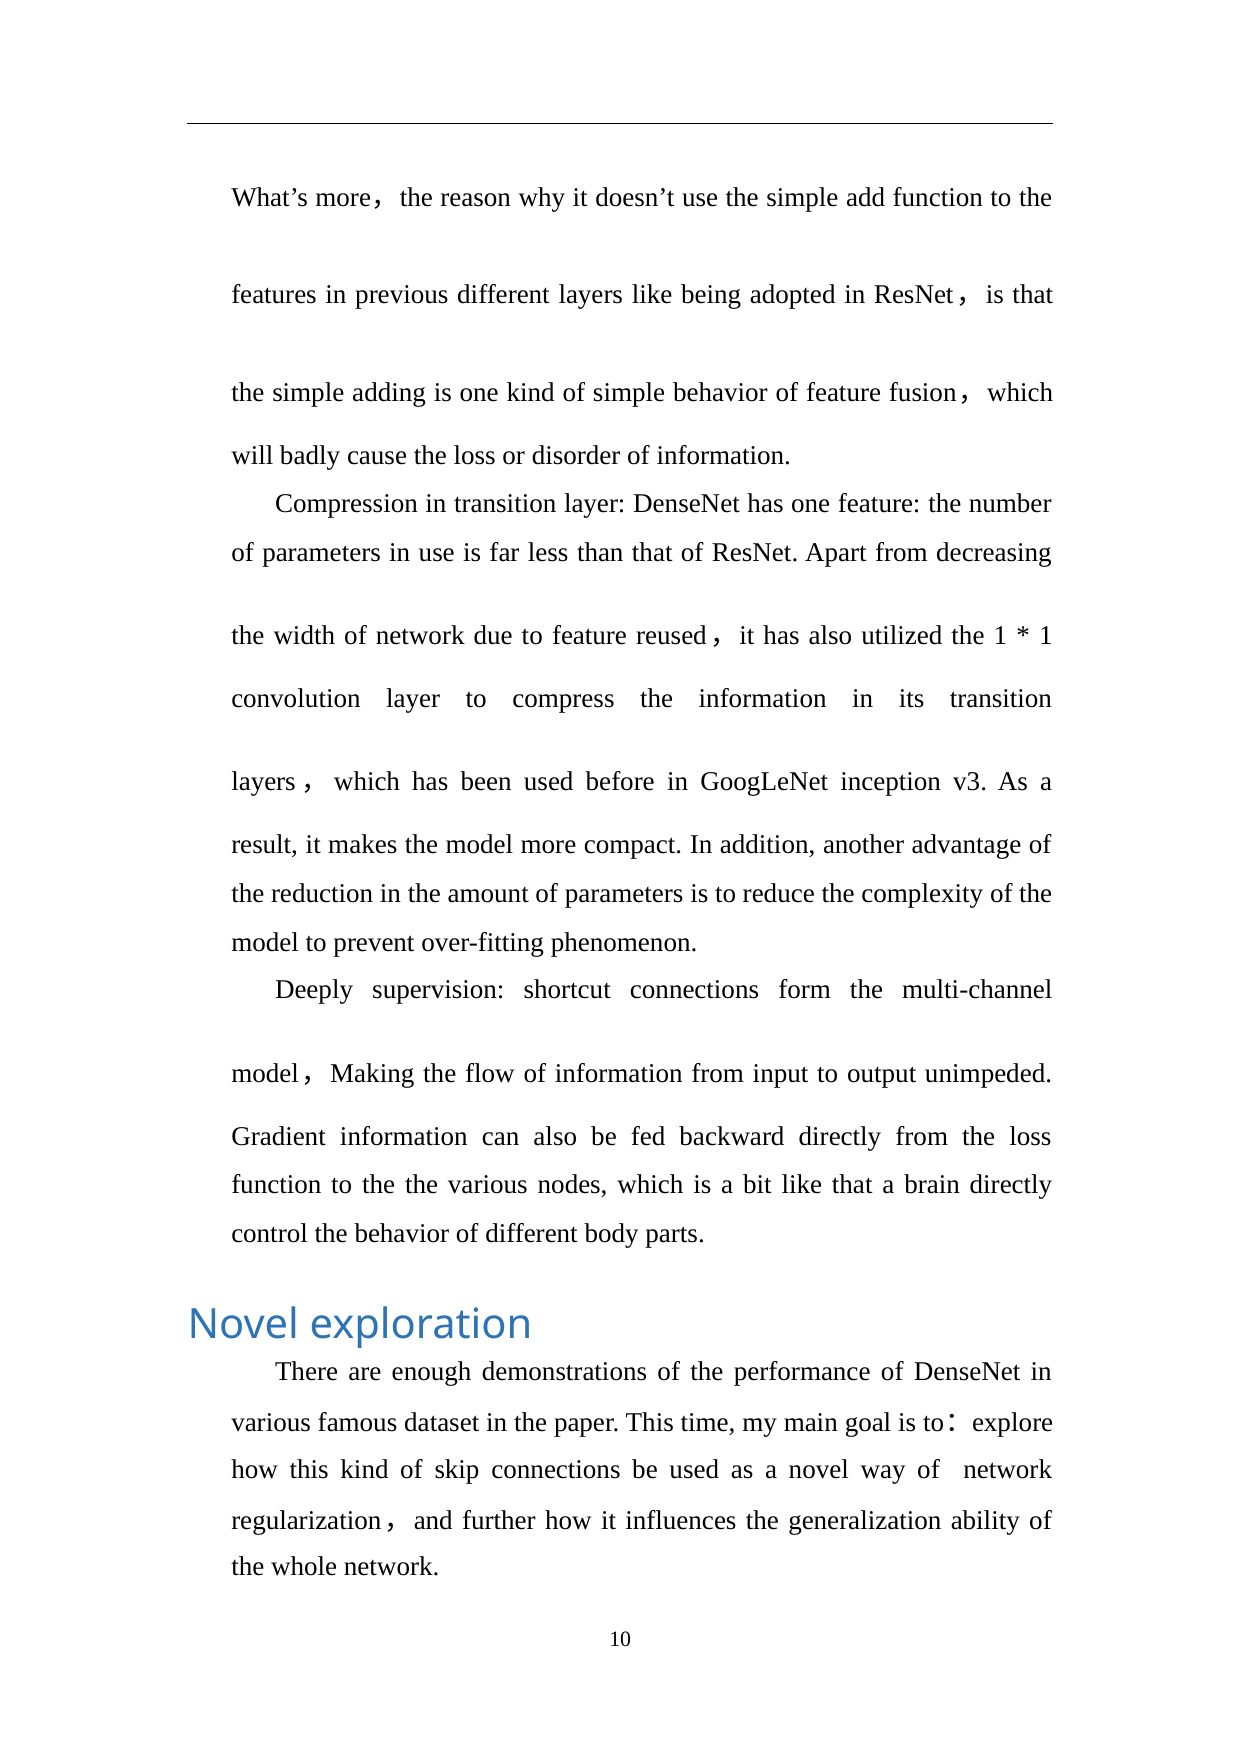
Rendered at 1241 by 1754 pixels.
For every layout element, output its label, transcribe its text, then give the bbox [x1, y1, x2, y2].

text Deeply supervision: shortcut connections form the multi-channel model，Making the flow of information from input to output unimpeded. Gradient information can also be fed backward directly from the loss function to the the various nodes, which is a bit like that a brain directly control the behavior of different body parts. [231, 973, 1053, 1249]
subtitle Novel exploration [187, 1290, 1053, 1355]
text There are enough demonstrations of the performance of DenseNet in various famous dataset in the paper. This time, my main goal is to：explore how this kind of skip connections be used as a novel way of network regularization，and further how it influences the generalization ability of the whole network. [231, 1355, 1053, 1582]
text Compression in transition layer: DenseNet has one feature: the number of parameters in use is far less than that of ResNet. Apart from decreasing the width of network due to feature reused，it has also utilized the 1 * 1 convolution layer to compress the information in its transition layers，which has been used before in GoogLeNet inception v3. As a result, it makes the model more compact. In addition, another advantage of the reduction in the amount of parameters is to reduce the complexity of the model to prevent over-fitting phenomenon. [231, 486, 1053, 957]
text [231, 162, 1053, 471]
